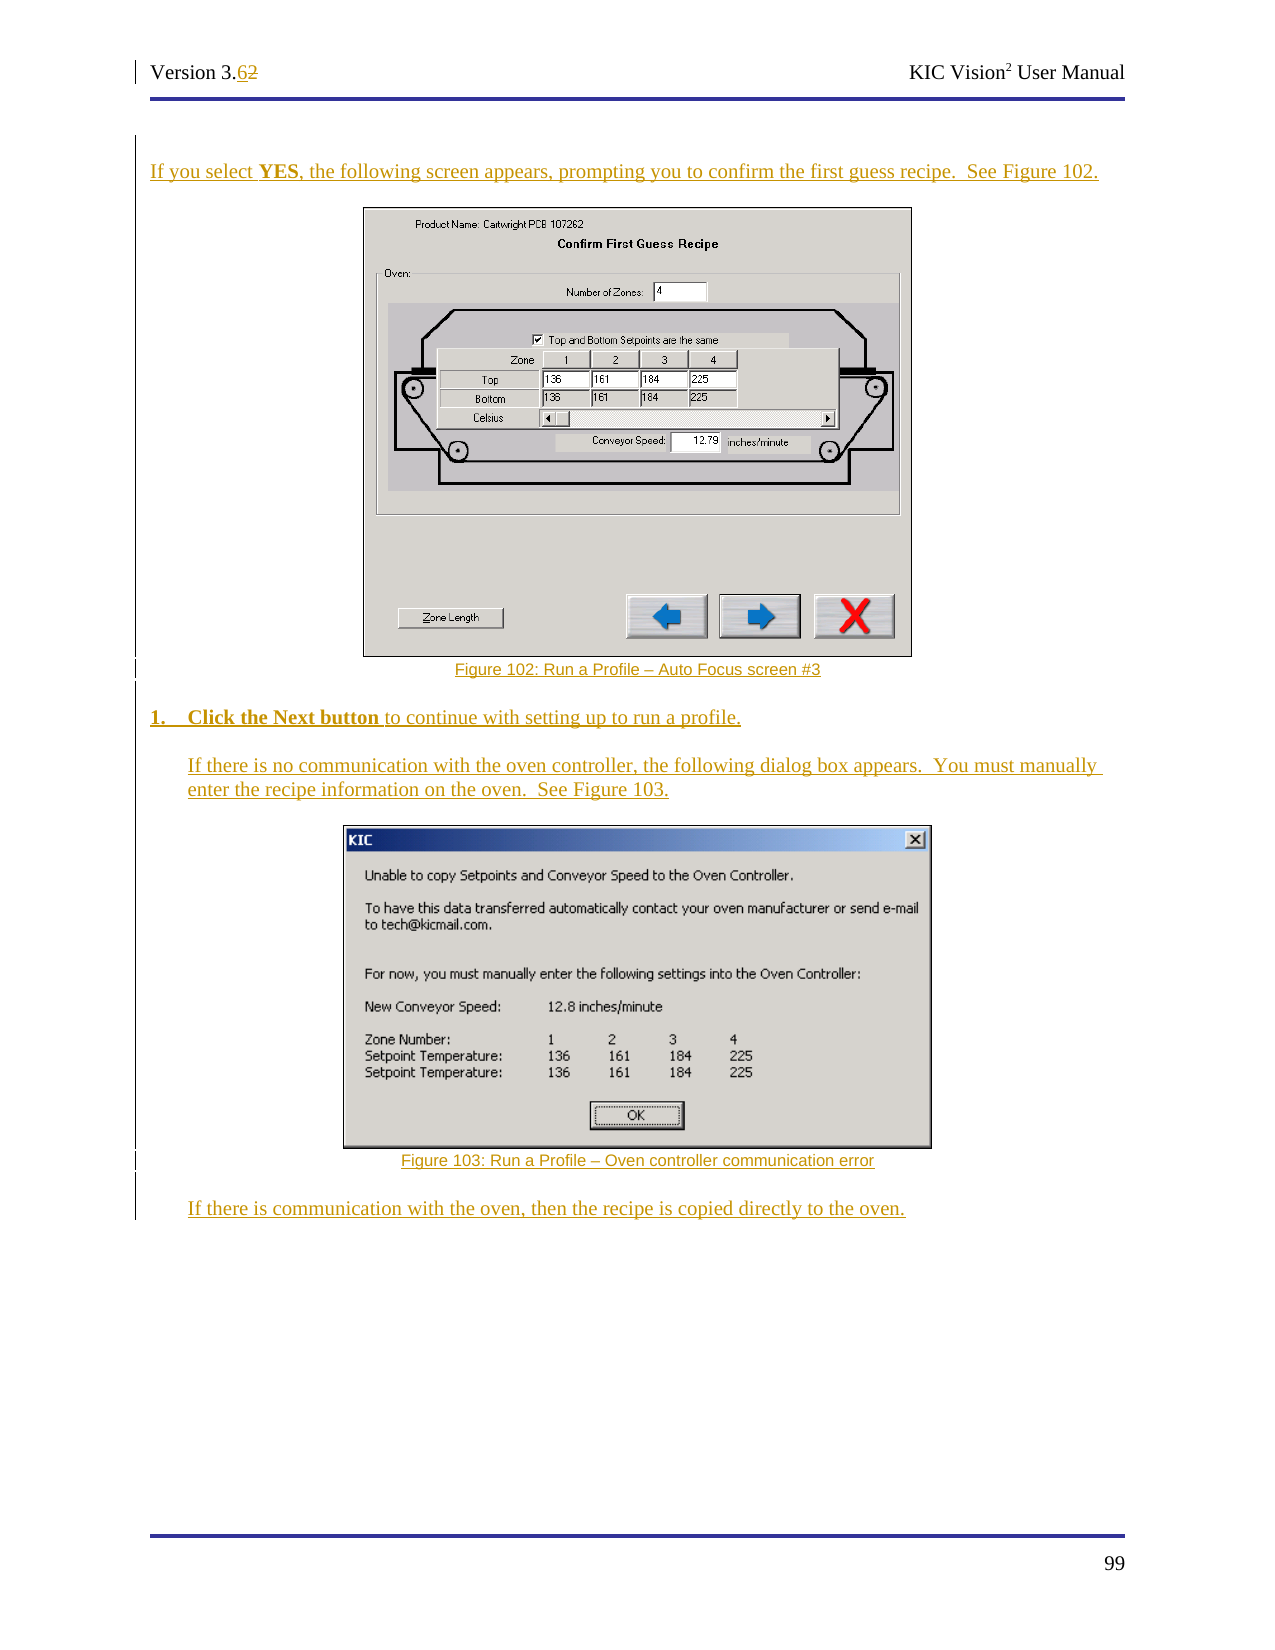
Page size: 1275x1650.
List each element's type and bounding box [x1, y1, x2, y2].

picture [364, 208, 911, 656]
picture [344, 826, 931, 1148]
